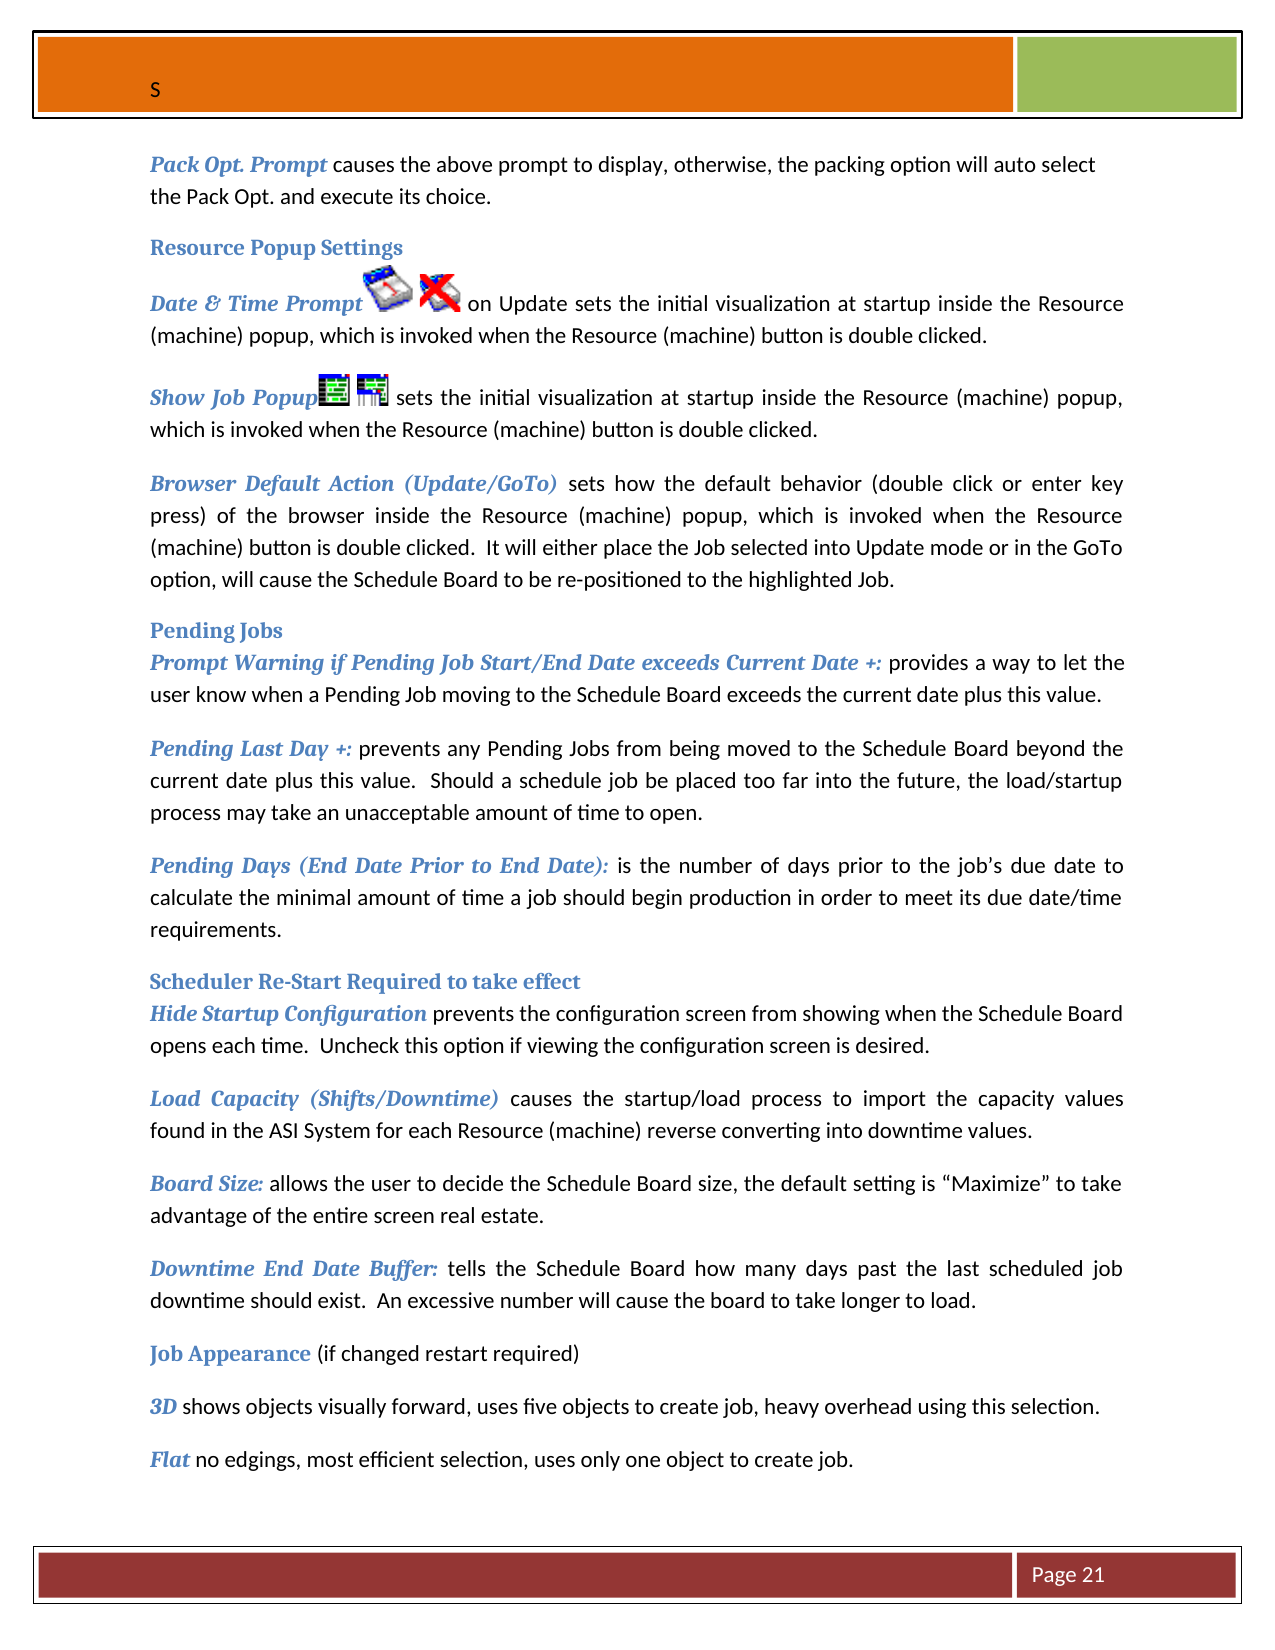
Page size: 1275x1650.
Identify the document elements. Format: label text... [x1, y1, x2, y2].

text Flat no edgings, most efficient selection, uses only one object to create job. [150, 1446, 1125, 1473]
picture [419, 274, 461, 312]
text Job Appearance (if changed restart required) [150, 1339, 1125, 1367]
picture [357, 374, 389, 406]
text Pending Days (End Date Prior to End Date): is the number of days prior to the job’s due date to calculate the minimal amount of time a job should begin production in order to meet its due date/time requirements. [150, 851, 1125, 943]
picture [362, 265, 413, 312]
text Load Capacity (Shifts/Downtime) causes the startup/load process to import the capacity values found in the ASI System for each Resource (machine) reverse converting into downtime values. [150, 1084, 1125, 1144]
text Date & Time Prompt on Update sets the initial visualization at startup inside the Resource (machine) popup, which is invoked when the Resource (machine) button is double clicked. [150, 265, 1125, 349]
subtitle Scheduler Re-Start Required to take effect [150, 968, 1125, 995]
text Pending Last Day +: prevents any Pending Jobs from being moved to the Schedule Board beyond the current date plus this value. Should a schedule job be placed too far into the future, the load/startup process may take an unacceptable amount of time to open. [150, 734, 1125, 826]
subtitle Pending Jobs [150, 618, 1125, 644]
text Prompt Warning if Pending Job Start/End Date exceeds Current Date +: provides a way to let the user know when a Pending Job moving to the Schedule Board exceeds the current date plus this value. [150, 648, 1125, 709]
text Board Size: allows the user to decide the Schedule Board size, the default setting is “Maximize” to take advantage of the entire screen real estate. [150, 1169, 1125, 1229]
text Show Job Popup sets the initial visualization at startup inside the Resource (machine) popup, which is invoked when the Resource (machine) button is double clicked. [150, 374, 1125, 444]
text Browser Default Action (Update/GoTo) sets how the default behavior (double click or enter key press) of the browser inside the Resource (machine) popup, which is invoked when the Resource (machine) button is double clicked. It will either place the Job selected into Update mode or in the GoTo option, will cause the Schedule Board to be re-positioned to the highlighted Job. [150, 469, 1125, 593]
picture [318, 374, 350, 406]
text Downtime End Date Buffer: tells the Schedule Board how many days past the last scheduled job downtime should exist. An excessive number will cause the board to take longer to load. [150, 1254, 1125, 1314]
text 3D shows objects visually forward, uses five objects to create job, heavy overhead using this selection. [150, 1392, 1125, 1421]
text Hide Startup Configuration prevents the configuration screen from showing when the Schedule Board opens each time. Uncheck this option if viewing the configuration screen is desired. [150, 999, 1125, 1059]
text Pack Opt. Prompt causes the above prompt to display, otherwise, the packing option will auto select the Pack Opt. and execute its choice. [150, 150, 1125, 210]
subtitle Resource Popup Settings [150, 235, 1125, 262]
